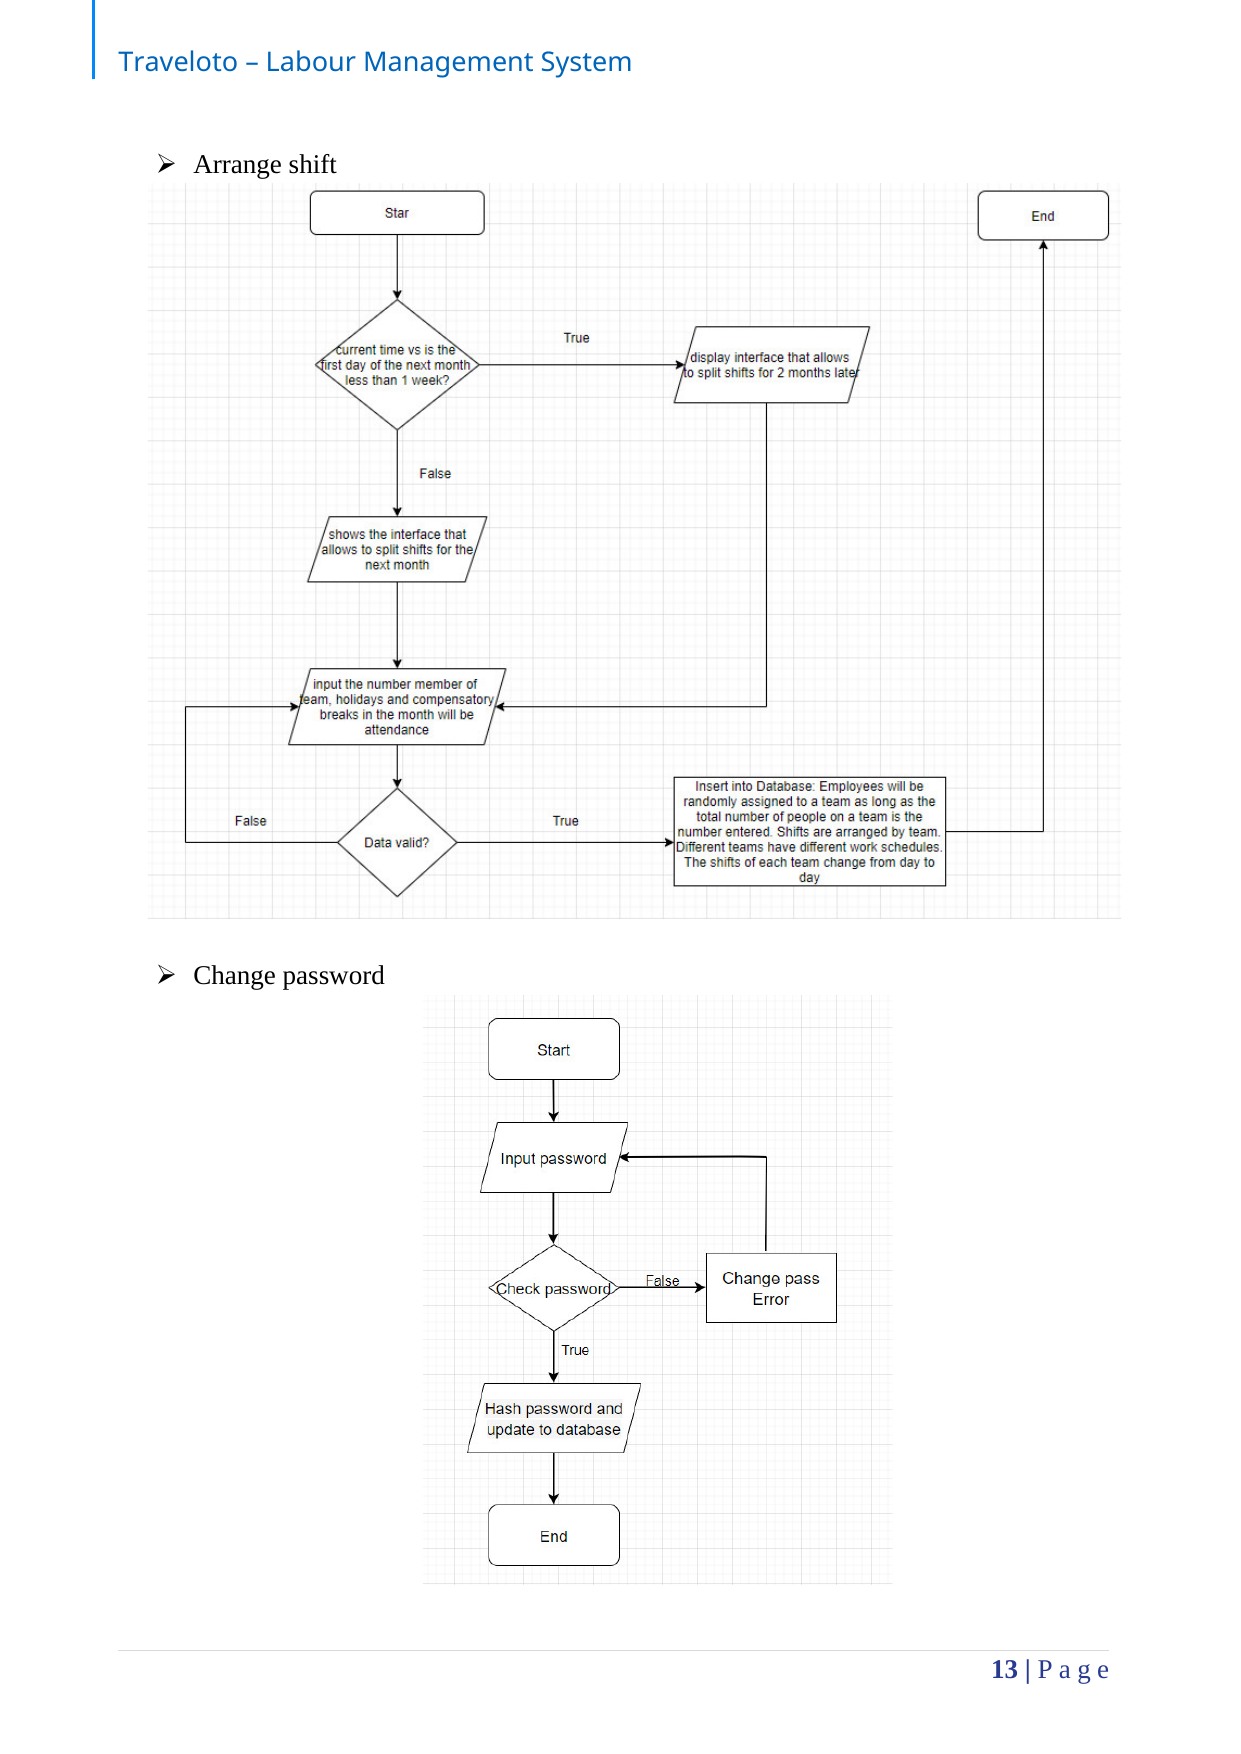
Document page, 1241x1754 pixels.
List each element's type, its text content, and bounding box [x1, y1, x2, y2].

list Change password [156, 959, 1122, 991]
picture [422, 995, 893, 1585]
picture [147, 183, 1122, 919]
list Arrange shift [156, 148, 1122, 179]
